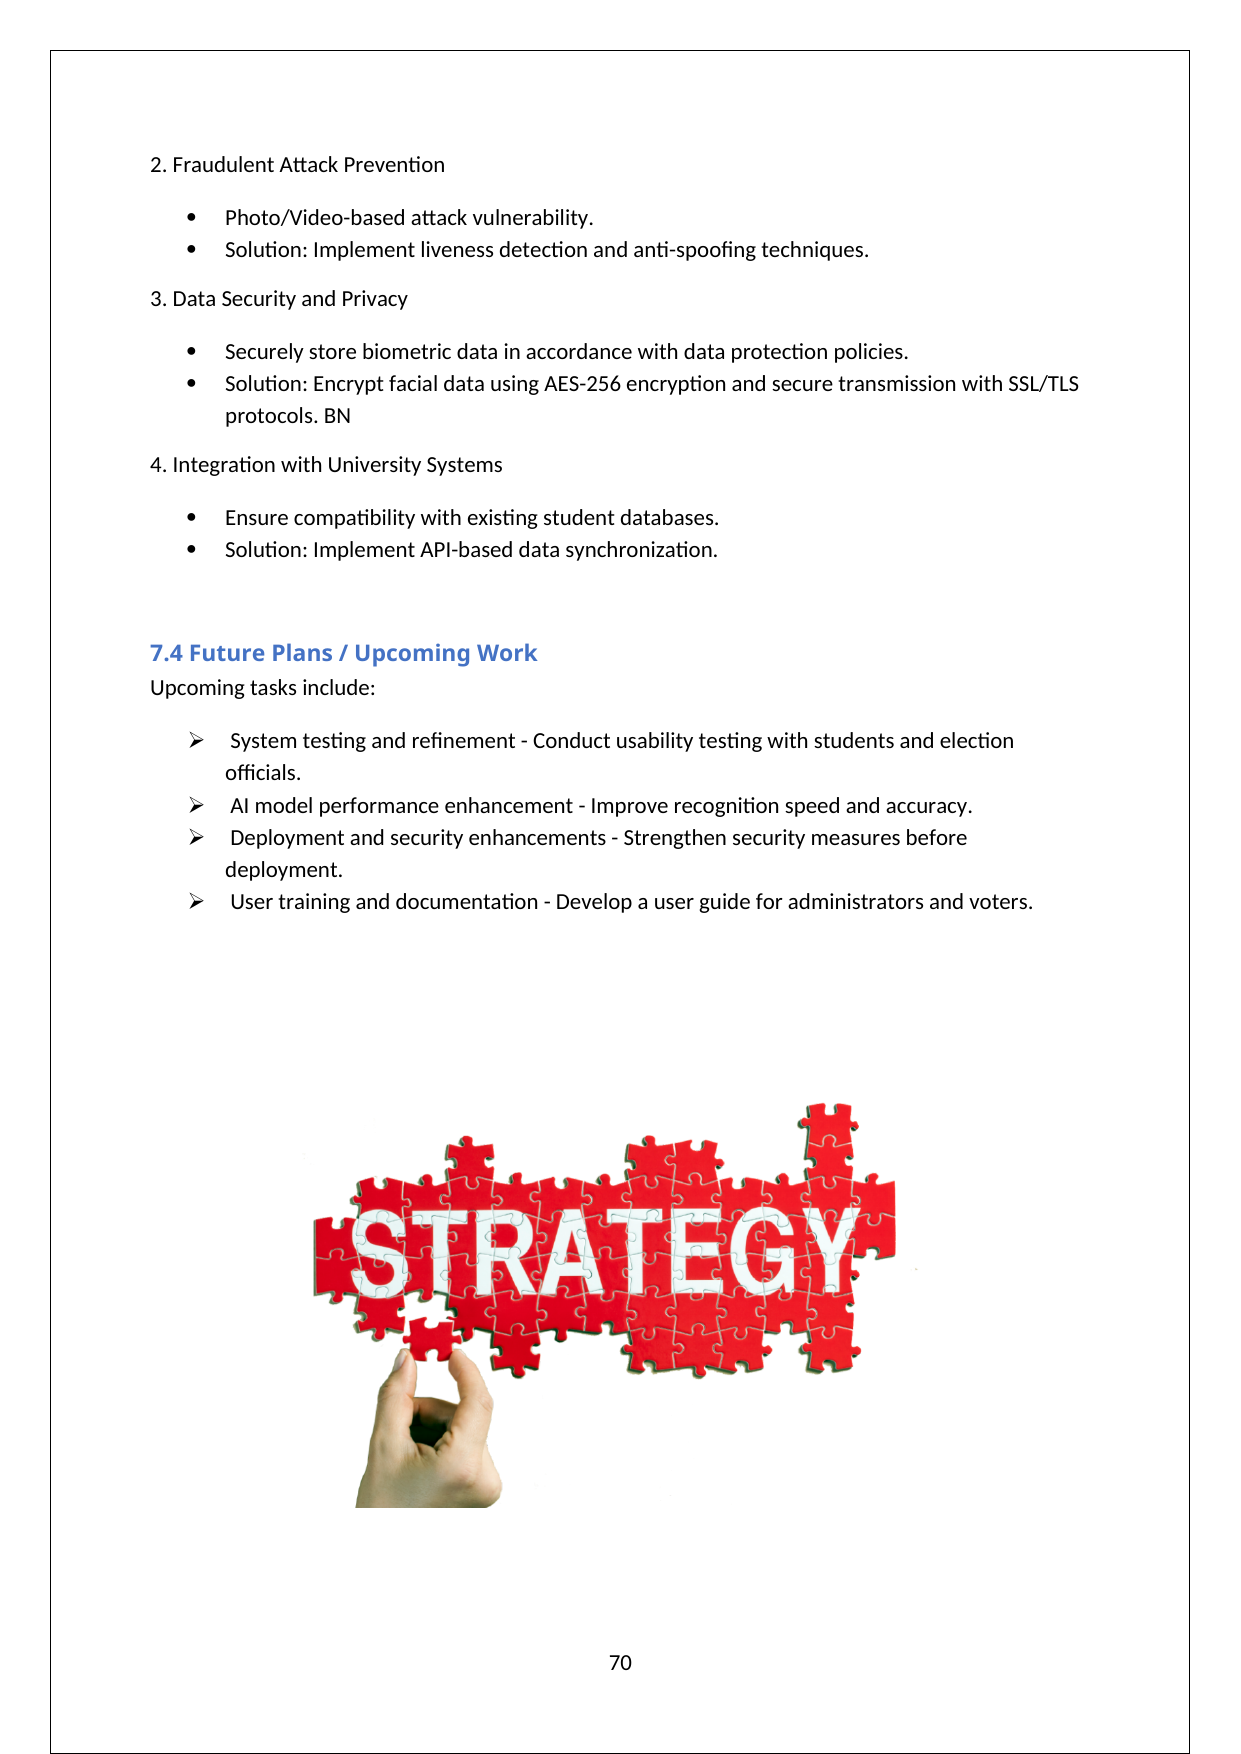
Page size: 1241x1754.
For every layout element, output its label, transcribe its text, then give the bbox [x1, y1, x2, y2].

list Solution: Encrypt facial data using AES-256 encryption and secure transmission with SSL/TLS protocols. BN [187, 369, 1090, 429]
text 2. Fraudulent Attack Prevention [150, 150, 1090, 178]
list Solution: Implement liveness detection and anti-spoofing techniques. [187, 235, 1090, 263]
text 3. Data Security and Privacy [150, 284, 1090, 312]
list Securely store biometric data in accordance with data protection policies. [187, 337, 1090, 365]
list Solution: Implement API-based data synchronization. [187, 536, 1090, 563]
text 4. Integration with University Systems [150, 450, 1090, 478]
subtitle 7.4 Future Plans / Upcoming Work [150, 637, 1090, 669]
list System testing and refinement - Conduct usability testing with students and election officials. [187, 726, 1090, 787]
list AI model performance enhancement - Improve recognition speed and accuracy. [187, 791, 1090, 819]
picture [247, 1095, 933, 1508]
list User training and documentation - Develop a user guide for administrators and voters. [187, 887, 1090, 915]
list Deployment and security enhancements - Strengthen security measures before deployment. [187, 823, 1090, 883]
list Ensure compatibility with existing student databases. [187, 503, 1090, 531]
text Upcoming tasks include: [150, 673, 1090, 701]
list Photo/Video-based attack vulnerability. [187, 203, 1090, 231]
